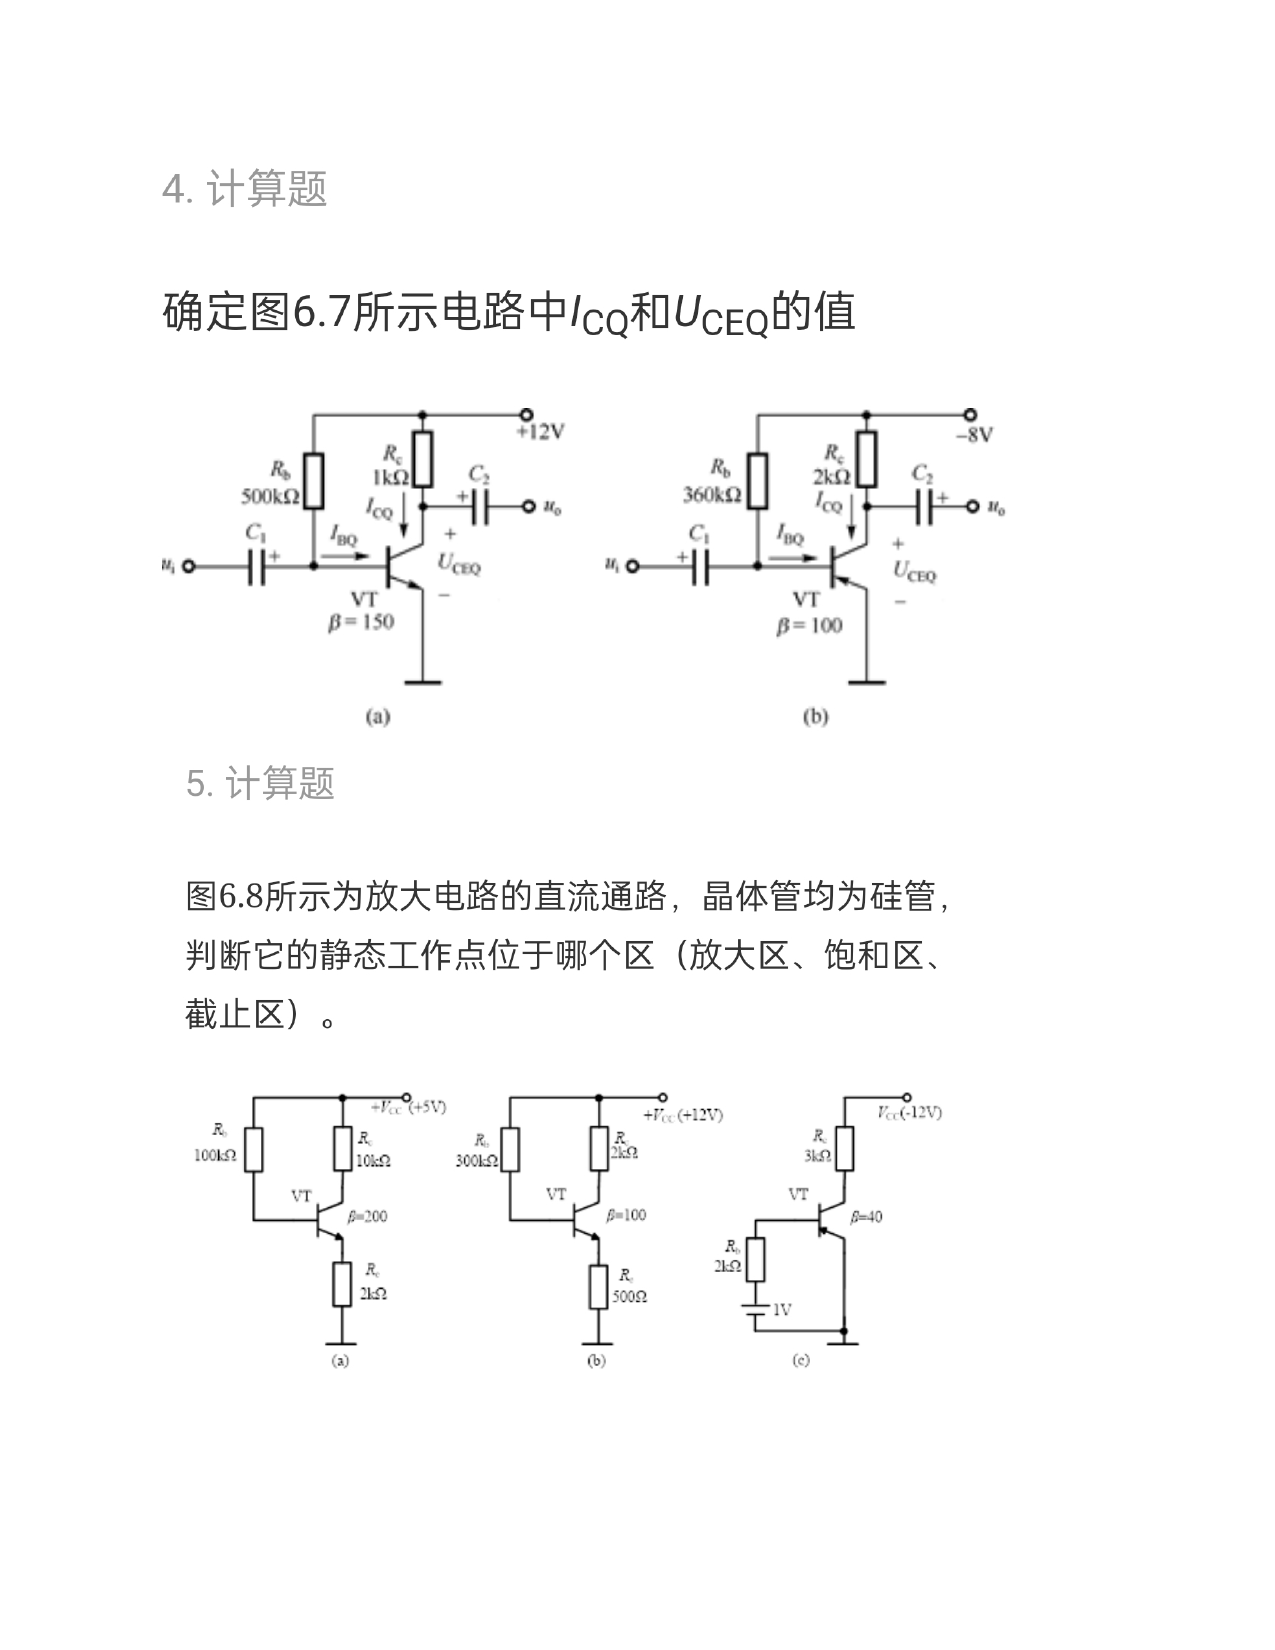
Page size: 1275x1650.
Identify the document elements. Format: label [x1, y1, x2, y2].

picture [150, 755, 1017, 1372]
picture [150, 150, 1017, 737]
